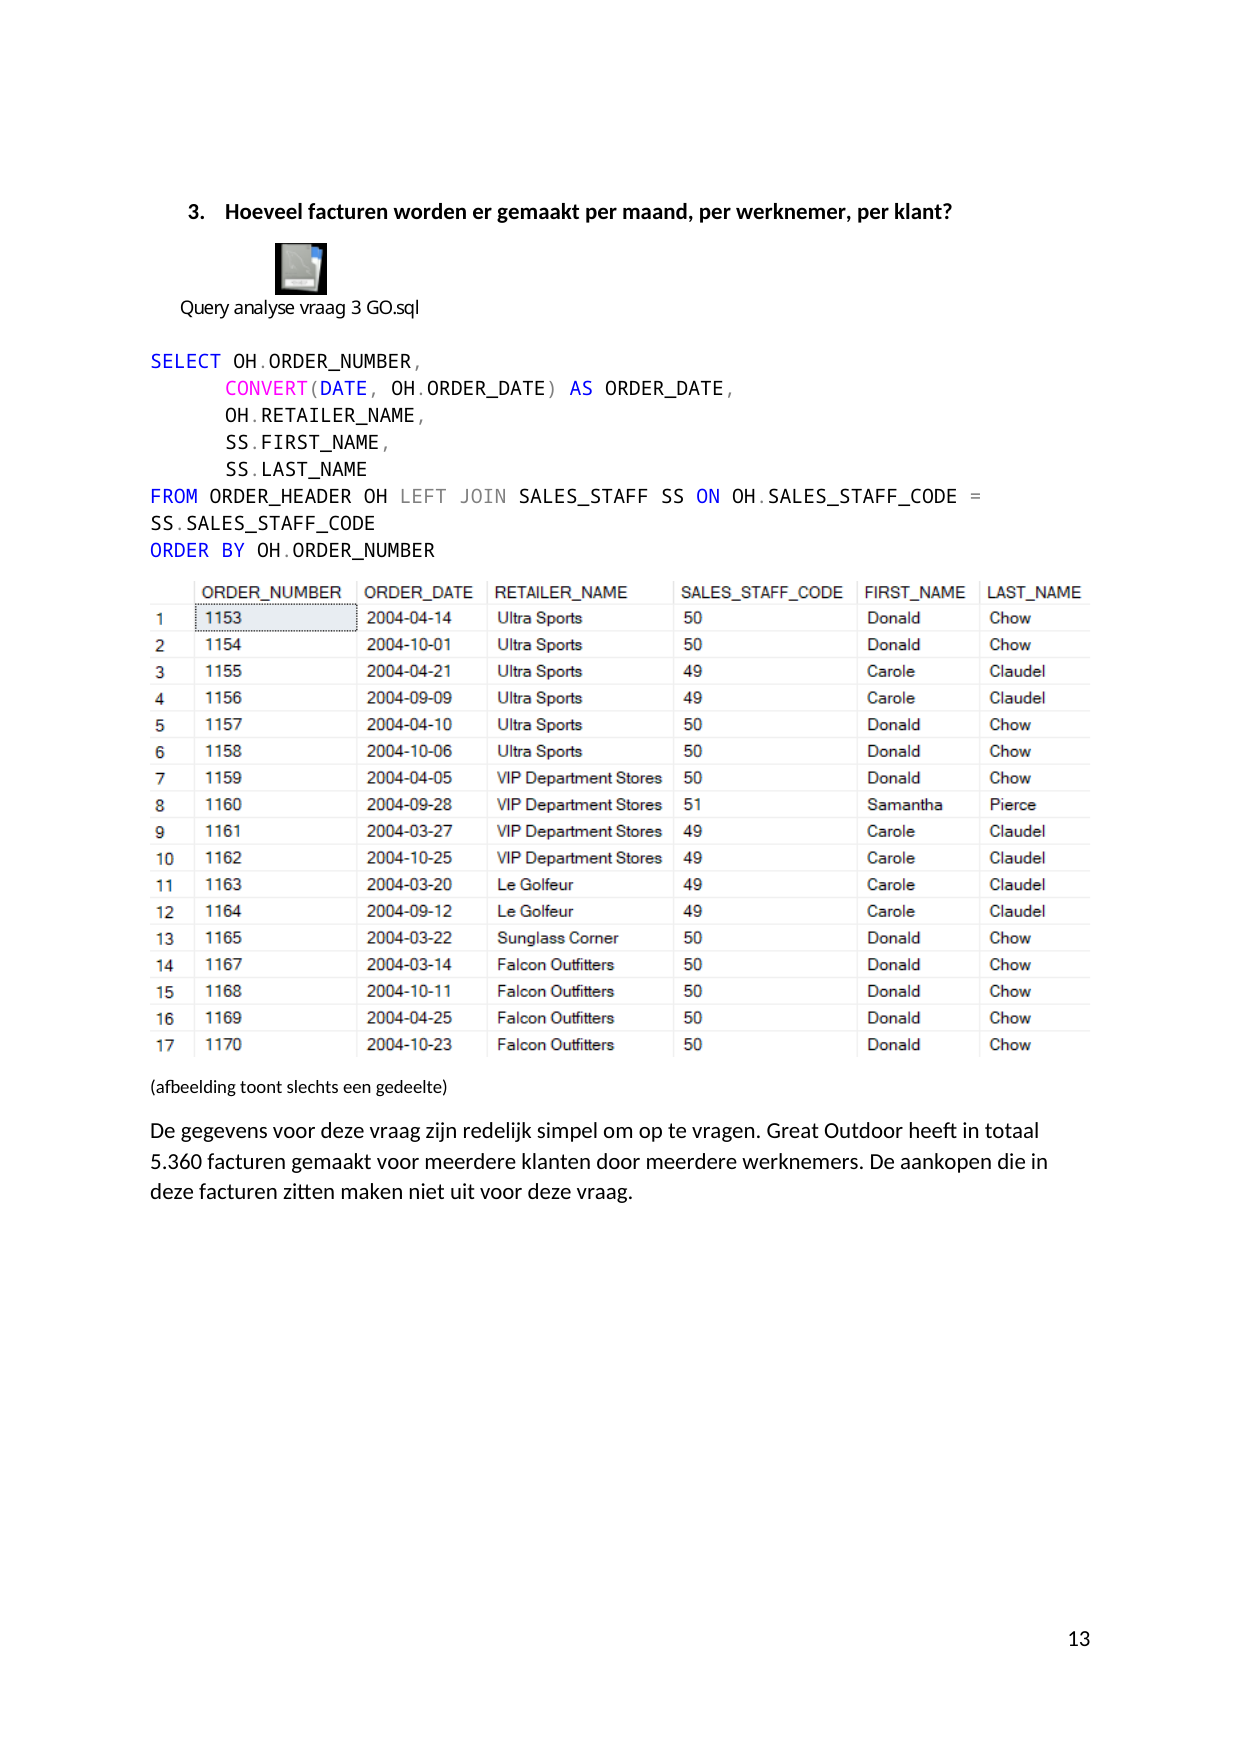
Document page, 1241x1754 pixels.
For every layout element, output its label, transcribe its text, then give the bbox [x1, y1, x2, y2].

list Hoeveel facturen worden er gemaakt per maand, per werknemer, per klant? [187, 197, 1090, 225]
text FROM ORDER_HEADER OH LEFT JOIN SALES_STAFF SS ON OH.SALES_STAFF_CODE = SS.SALES_STAFF_CODE [150, 482, 1090, 536]
text ORDER BY OH.ORDER_NUMBER [150, 536, 1090, 563]
text CONVERT(DATE, OH.ORDER_DATE) AS ORDER_DATE, [150, 374, 1090, 401]
text De gegevens voor deze vraag zijn redelijk simpel om op te vragen. Great Outdoor heeft in totaal 5.360 facturen gemaakt voor meerdere klanten door meerdere werknemers. De aankopen die in deze facturen zitten maken niet uit voor deze vraag. [150, 1117, 1090, 1205]
text (afbeelding toont slechts een gedeelte) [150, 1075, 1090, 1098]
picture [150, 581, 1091, 1057]
text OH.RETAILER_NAME, [150, 401, 1090, 428]
text SS.FIRST_NAME, [150, 428, 1090, 455]
text SS.LAST_NAME [150, 455, 1090, 482]
text SELECT OH.ORDER_NUMBER, [150, 347, 1090, 374]
